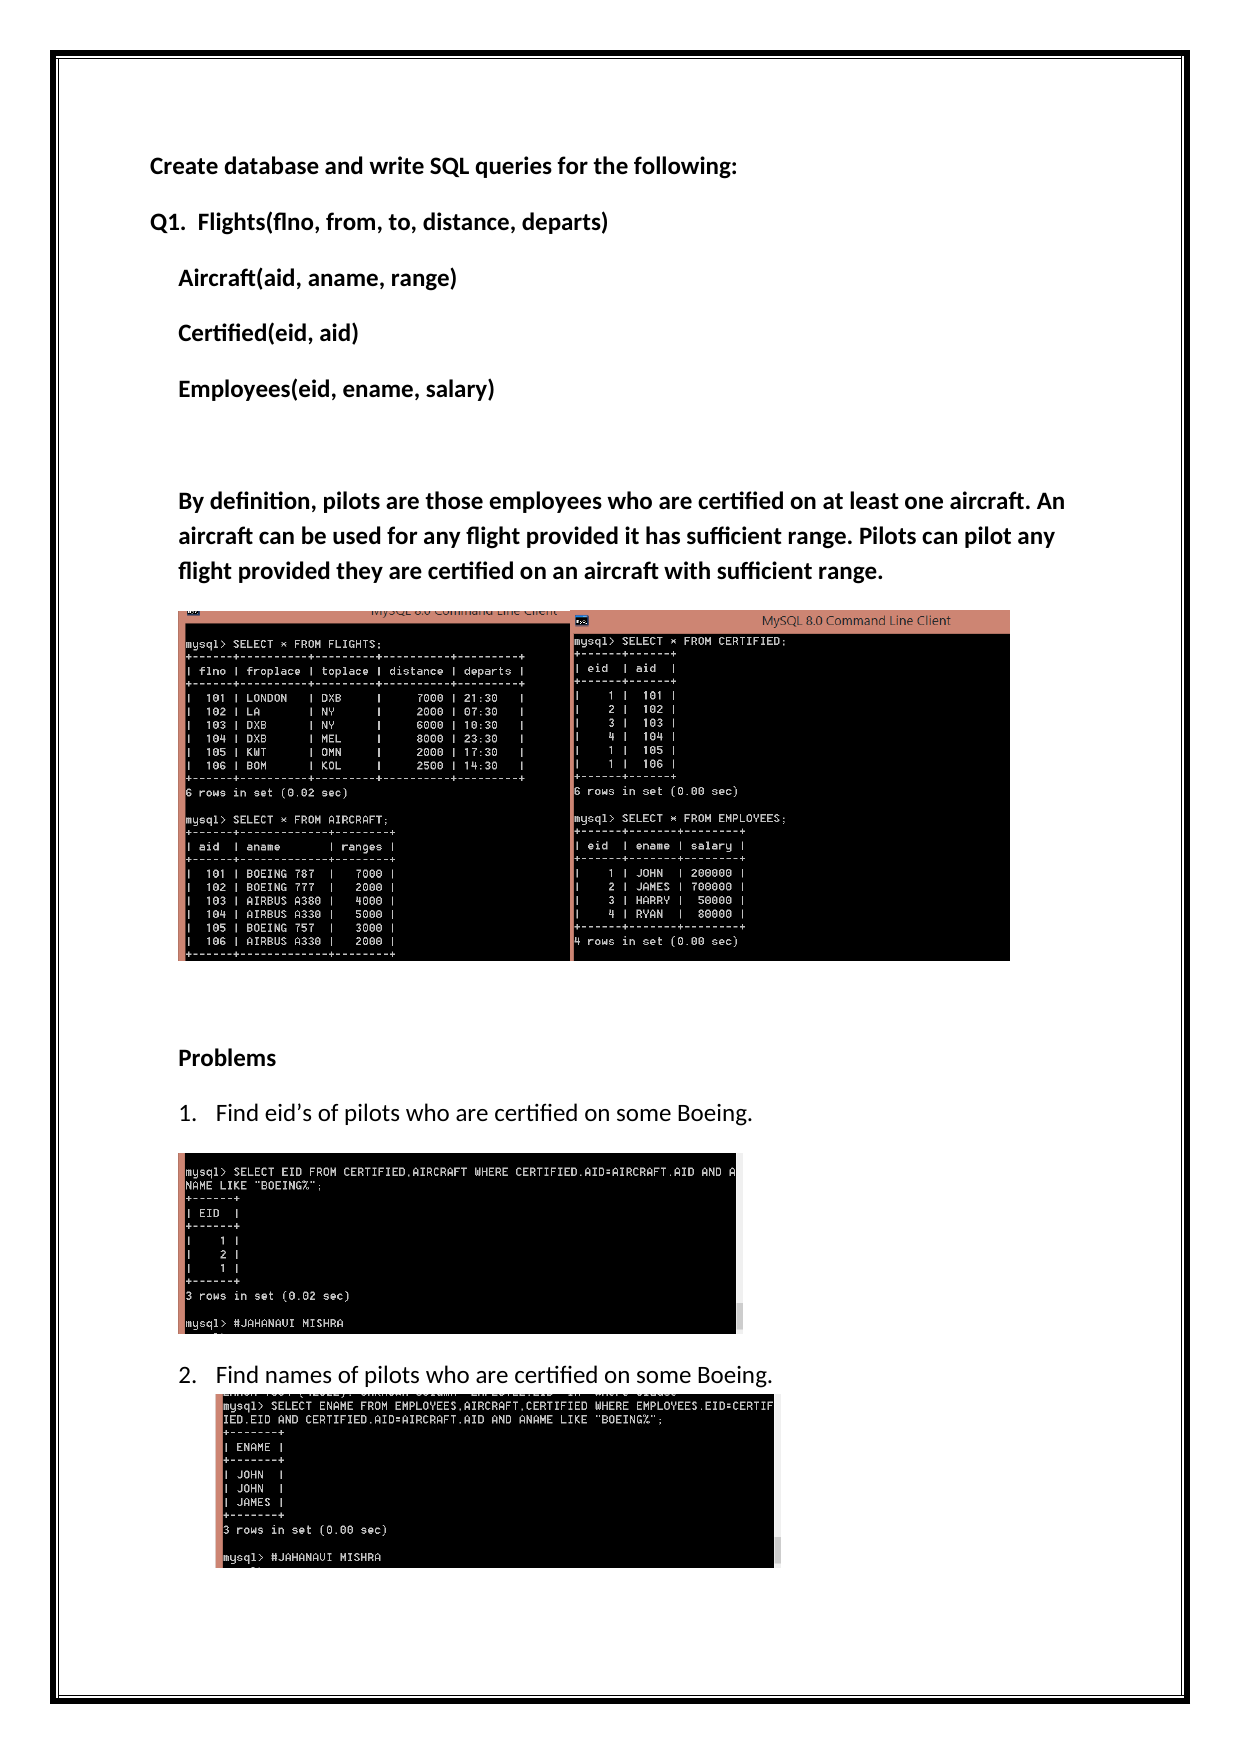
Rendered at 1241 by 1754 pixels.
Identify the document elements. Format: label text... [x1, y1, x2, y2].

picture [178, 610, 1010, 961]
list Find eid’s of pilots who are certified on some Boeing. [178, 1097, 1090, 1128]
list Find names of pilots who are certified on some Boeing. [178, 1359, 1090, 1389]
text Q1. Flights(flno, from, to, distance, departs) [150, 206, 1090, 236]
text Problems [178, 1042, 1090, 1072]
text By definition, pilots are those employees who are certified on at least one aircraft. An aircraft can be used for any flight provided it has sufficient range. Pilots can pilot any flight provided they are certified on an aircraft with sufficient range. [178, 485, 1090, 586]
text Create database and write SQL queries for the following: [150, 150, 1090, 181]
text Employees(eid, ename, salary) [178, 373, 1090, 404]
picture [178, 1153, 743, 1334]
text Certified(eid, aid) [178, 317, 1090, 348]
text Aircraft(aid, aname, range) [178, 262, 1090, 292]
picture [215, 1394, 781, 1568]
